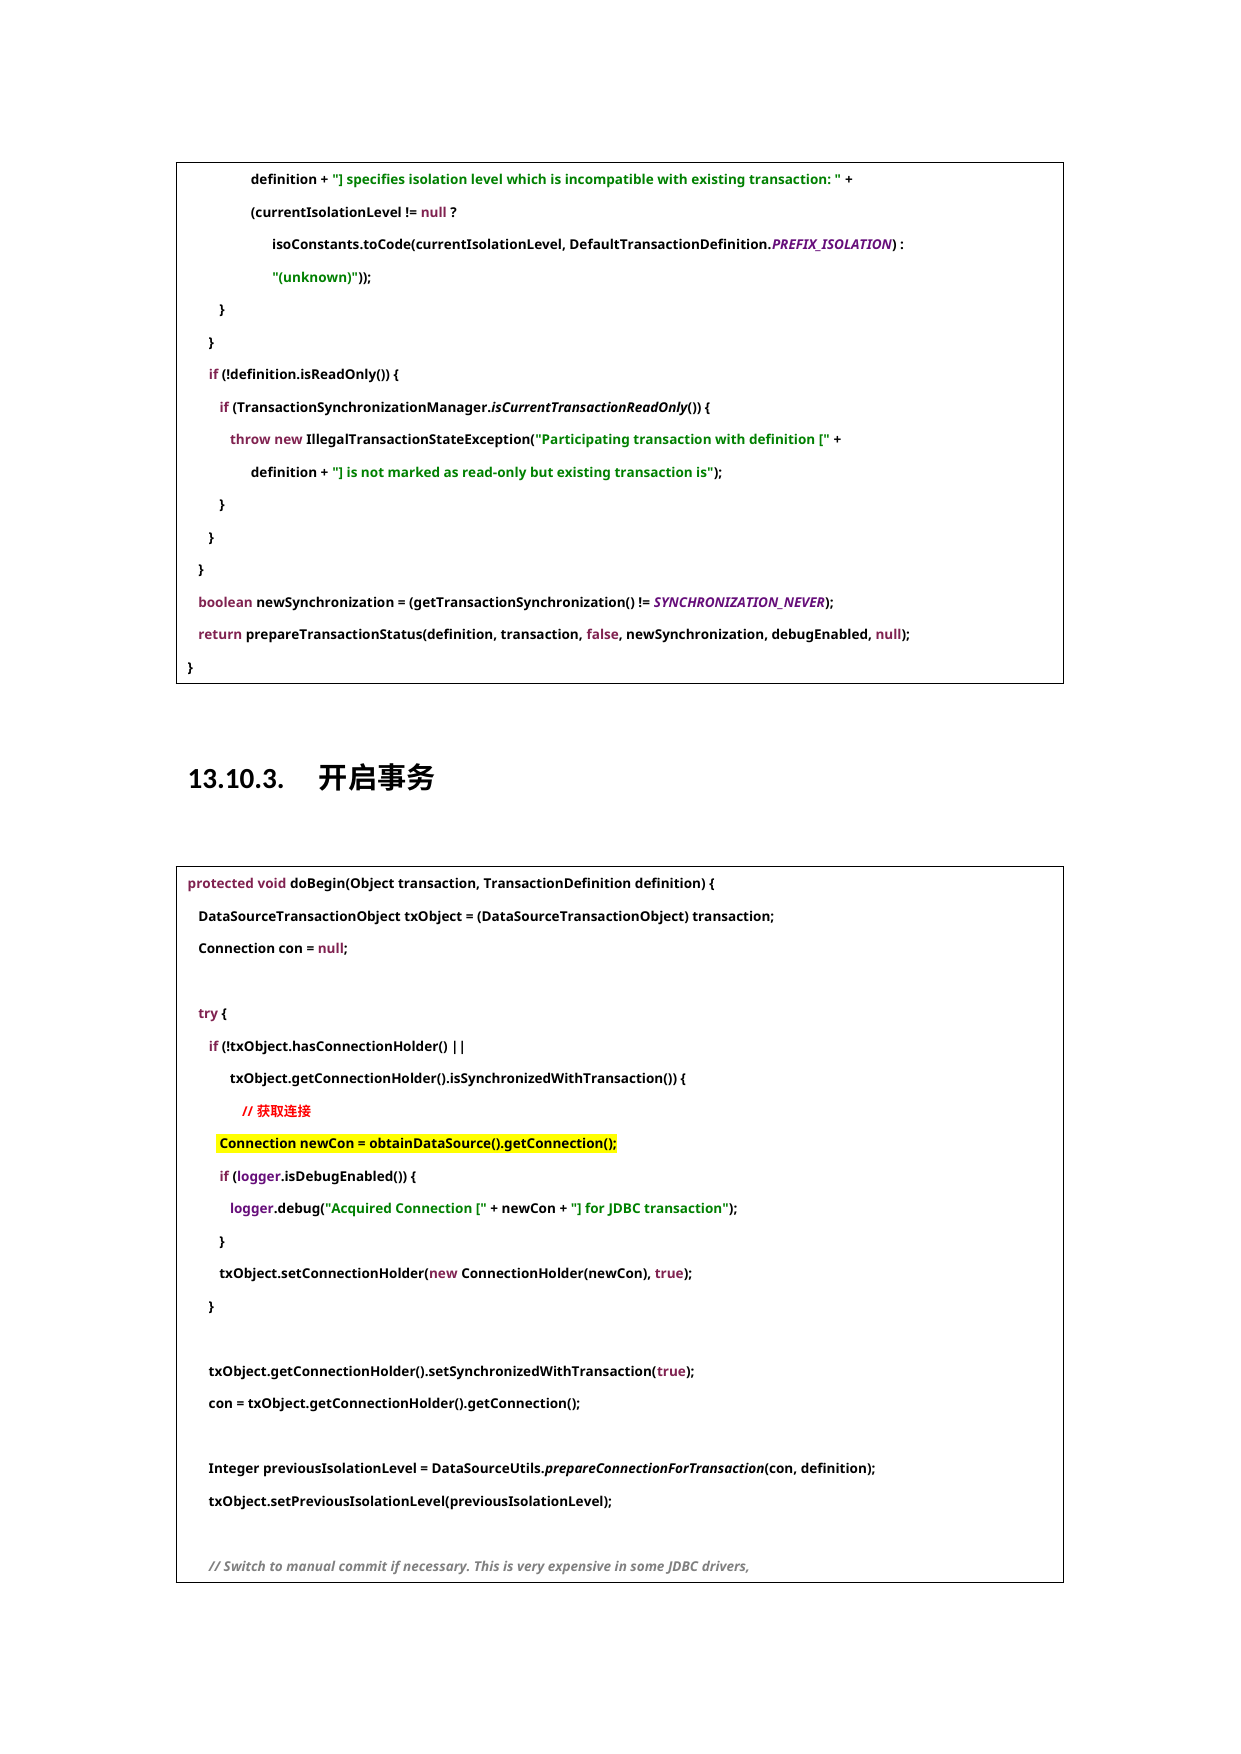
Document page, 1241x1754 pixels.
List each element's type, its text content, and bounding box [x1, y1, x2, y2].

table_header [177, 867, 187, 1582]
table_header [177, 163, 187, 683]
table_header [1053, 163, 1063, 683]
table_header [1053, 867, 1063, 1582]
subtitle 开启事务 [187, 744, 1053, 809]
